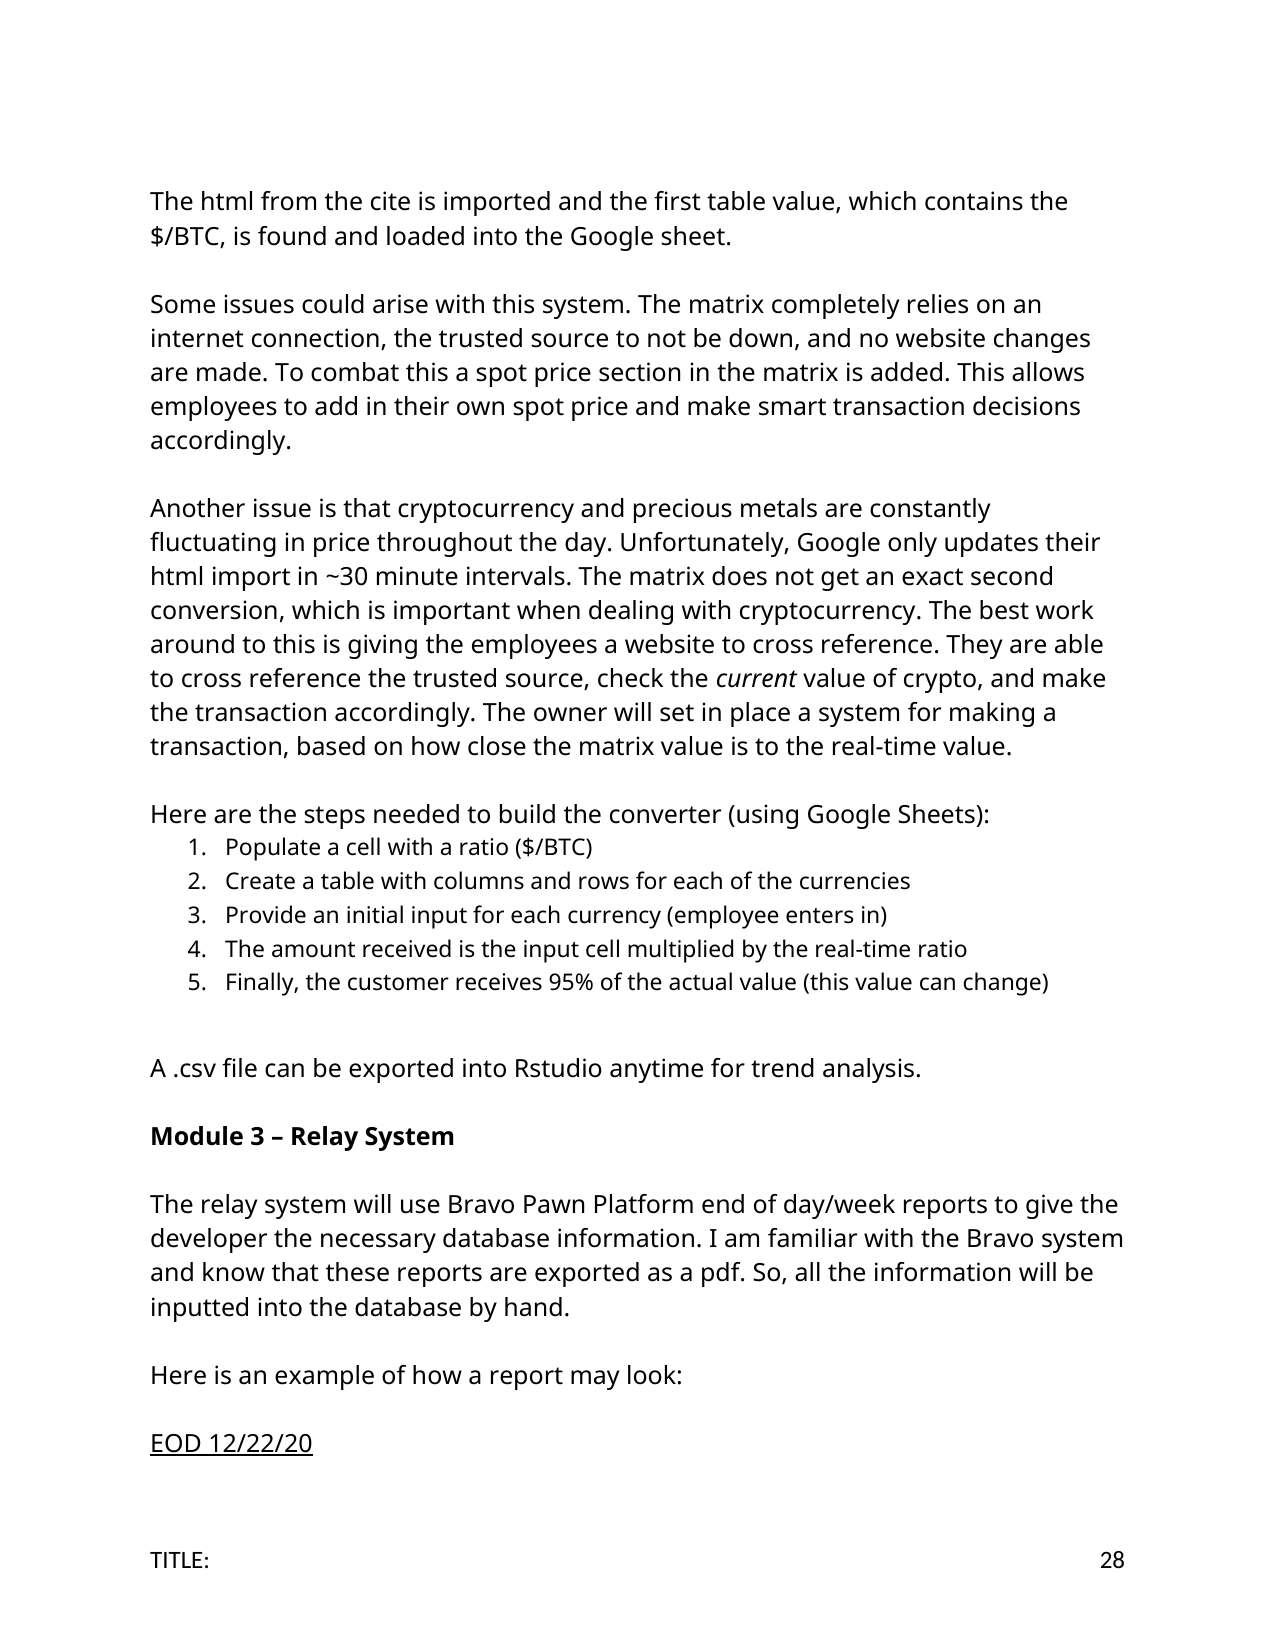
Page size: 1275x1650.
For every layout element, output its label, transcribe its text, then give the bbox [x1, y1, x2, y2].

text A .csv file can be exported into Rstudio anytime for trend analysis. [150, 1051, 1125, 1085]
text Some issues could arise with this system. The matrix completely relies on an internet connection, the trusted source to not be down, and no website changes are made. To combat this a spot price section in the matrix is added. This allows employees to add in their own spot price and make smart transaction decisions accordingly. [150, 286, 1125, 457]
text Module 3 – Relay System [150, 1119, 1125, 1153]
list The amount received is the input cell multiplied by the real-time ratio [187, 932, 1125, 964]
text Another issue is that cryptocurrency and precious metals are constantly fluctuating in price throughout the day. Unfortunately, Google only updates their html import in ~30 minute intervals. The matrix does not get an exact second conversion, which is important when dealing with cryptocurrency. The best work around to this is giving the employees a website to cross reference. They are able to cross reference the trusted source, check the current value of crypto, and make the transaction accordingly. The owner will set in place a system for making a transaction, based on how close the matrix value is to the real-time value. [150, 491, 1125, 763]
list Populate a cell with a ratio ($/BTC) [187, 831, 1125, 862]
text EOD 12/22/20 [150, 1425, 1125, 1459]
text The html from the cite is imported and the first table value, which contains the $/BTC, is found and loaded into the Google sheet. [150, 184, 1125, 252]
list Create a table with columns and rows for each of the currencies [187, 865, 1125, 896]
list Finally, the customer receives 95% of the actual value (this value can change) [187, 966, 1125, 997]
list Provide an initial input for each currency (employee enters in) [187, 899, 1125, 930]
text The relay system will use Bravo Pawn Platform end of day/week reports to give the developer the necessary database information. I am familiar with the Bravo system and know that these reports are exported as a pdf. So, all the information will be inputted into the database by hand. [150, 1187, 1125, 1323]
text Here is an example of how a report may look: [150, 1357, 1125, 1391]
text Here are the steps needed to build the converter (using Google Sheets): [150, 797, 1125, 831]
